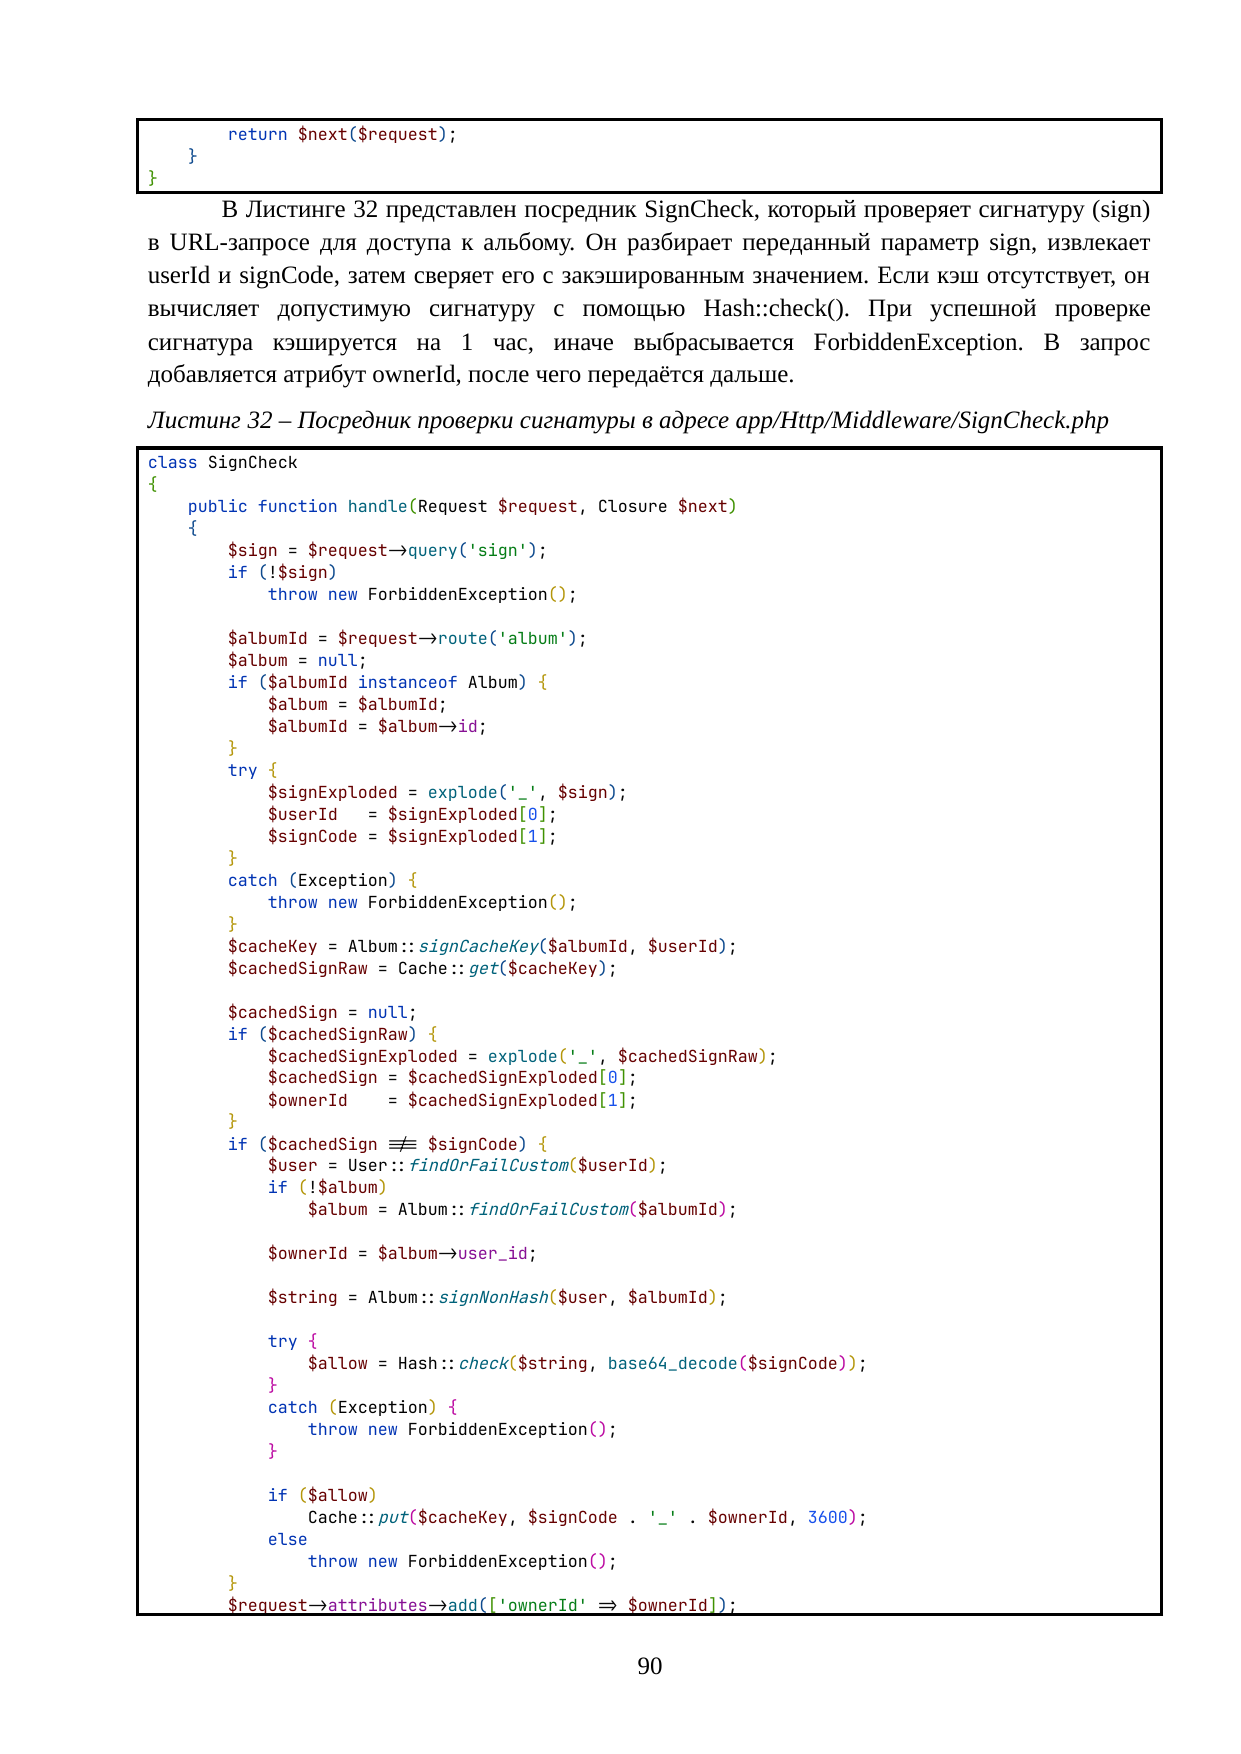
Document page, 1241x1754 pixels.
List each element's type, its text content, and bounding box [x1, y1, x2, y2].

text В Листинге 32 представлен посредник SignCheck, который проверяет сигнатуру (sign) в URL-запросе для доступа к альбому. Он разбирает переданный параметр sign, извлекает userId и signCode, затем сверяет его с закэшированным значением. Если кэш отсутствует, он вычисляет допустимую сигнатуру с помощью Hash::check(). При успешной проверке сигнатура кэшируется на 1 час, иначе выбрасывается ForbiddenException. В запрос добавляется атрибут ownerId, после чего передаётся дальше. [148, 194, 1152, 388]
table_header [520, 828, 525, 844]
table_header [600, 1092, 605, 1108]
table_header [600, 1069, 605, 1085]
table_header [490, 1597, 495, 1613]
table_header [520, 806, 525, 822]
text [139, 450, 1160, 1613]
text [139, 121, 1160, 191]
text Листинг 32 – Посредник проверки сигнатуры в адресе app/Http/Middleware/SignCheck.php [148, 405, 1152, 434]
